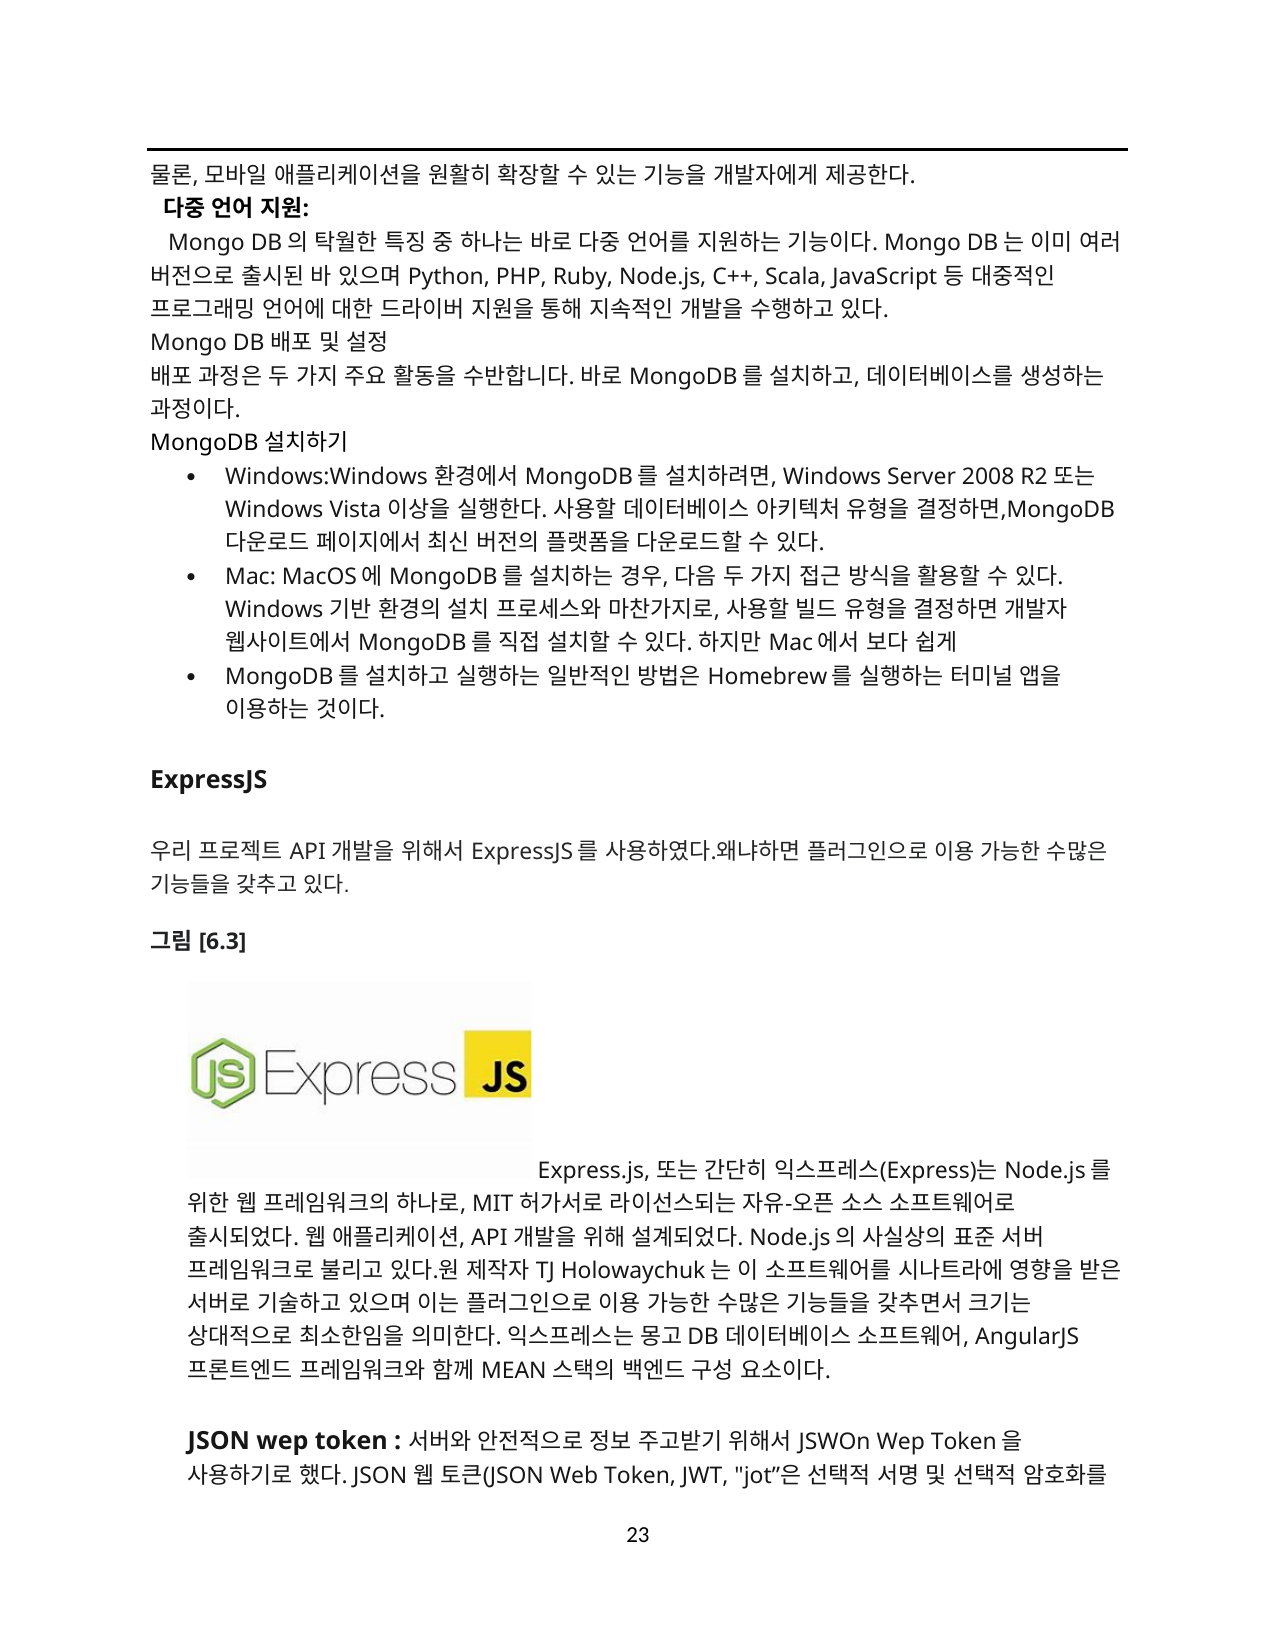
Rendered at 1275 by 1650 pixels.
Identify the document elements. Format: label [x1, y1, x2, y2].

table_cell [147, 151, 1128, 1493]
